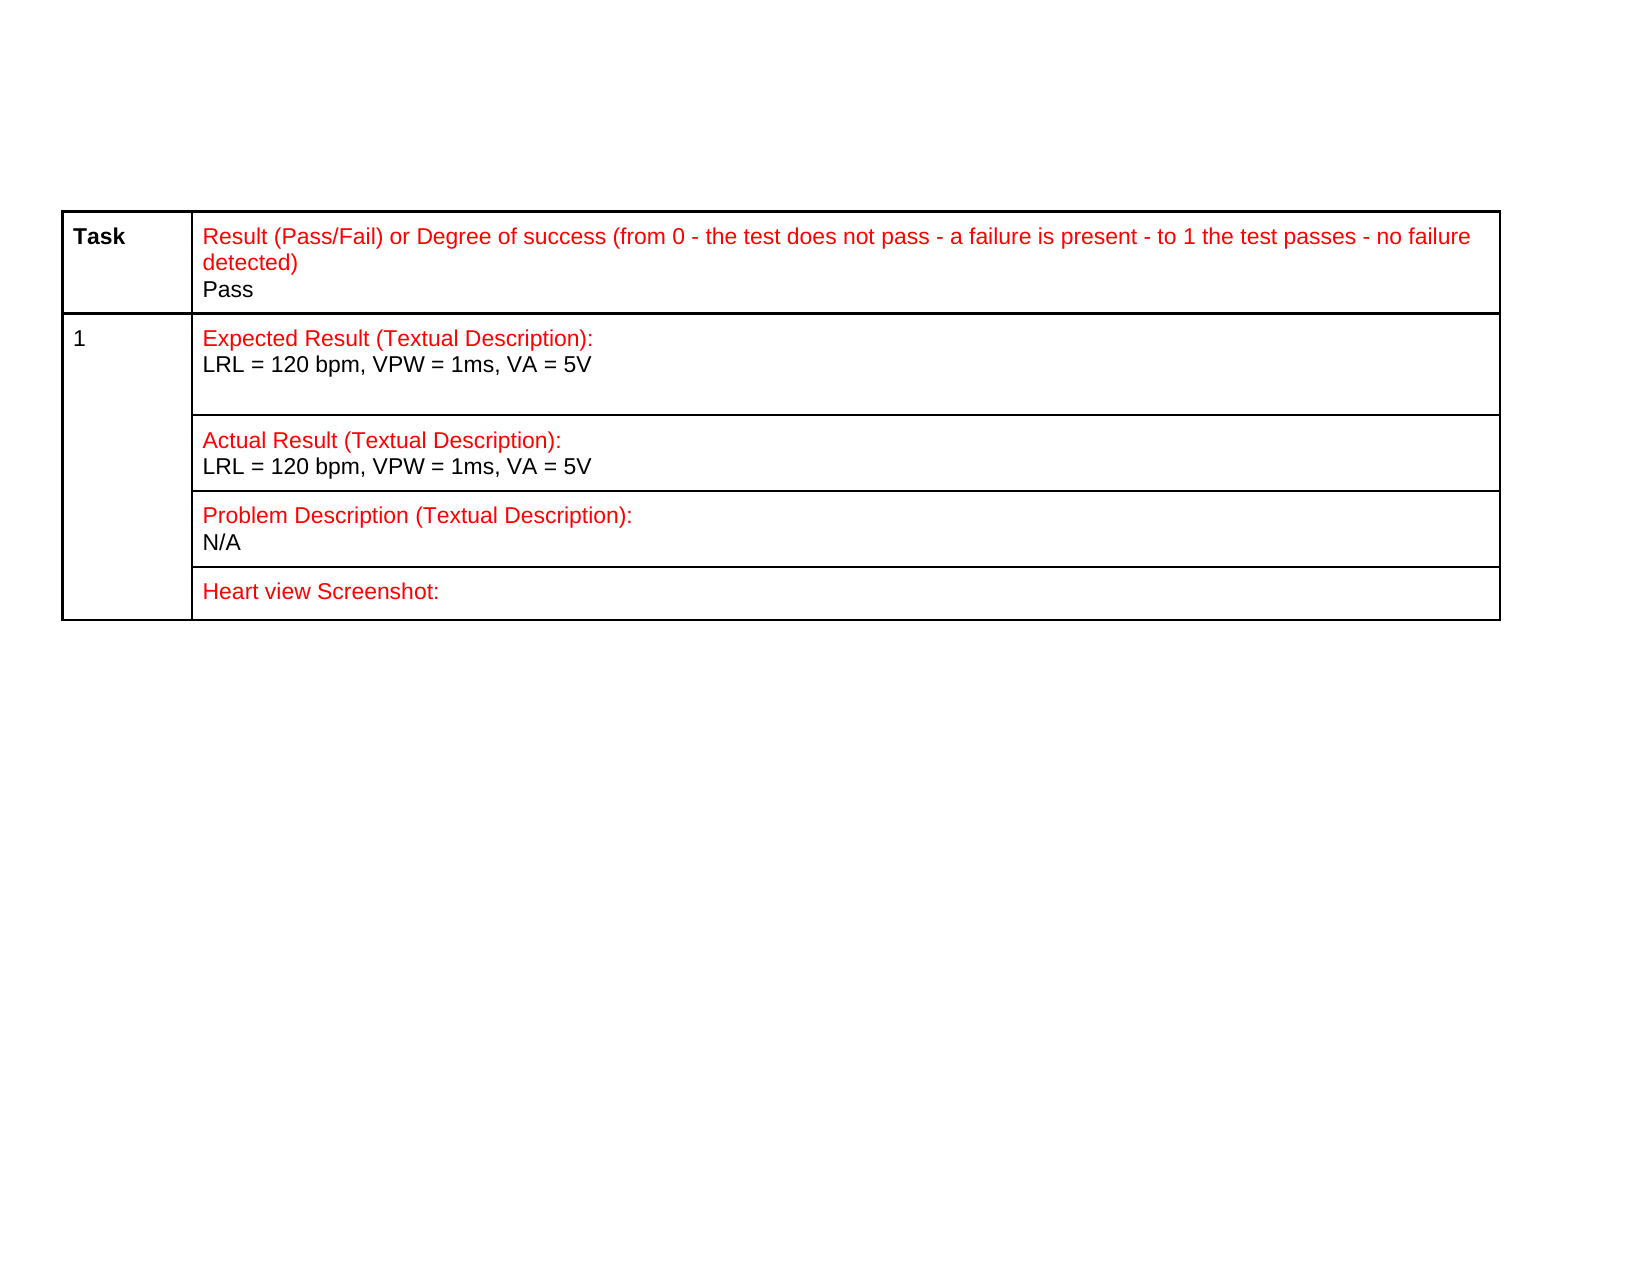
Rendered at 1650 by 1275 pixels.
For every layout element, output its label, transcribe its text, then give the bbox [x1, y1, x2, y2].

table_cell Expected Result (Textual Description): LRL = 120 bpm, VPW = 1ms, VA = 5V [193, 315, 1499, 414]
table_cell Problem Description (Textual Description): N/A [193, 492, 1499, 566]
table_header Task [64, 213, 191, 312]
table_cell Heart view Screenshot: [193, 568, 1499, 619]
table_cell 1 [64, 315, 191, 619]
table_cell Actual Result (Textual Description): LRL = 120 bpm, VPW = 1ms, VA = 5V [193, 416, 1499, 490]
table_header Result (Pass/Fail) or Degree of success (from 0 - the test does not pass - a failure is present - to 1 the test passes - no failure detected) Pass [193, 213, 1499, 312]
